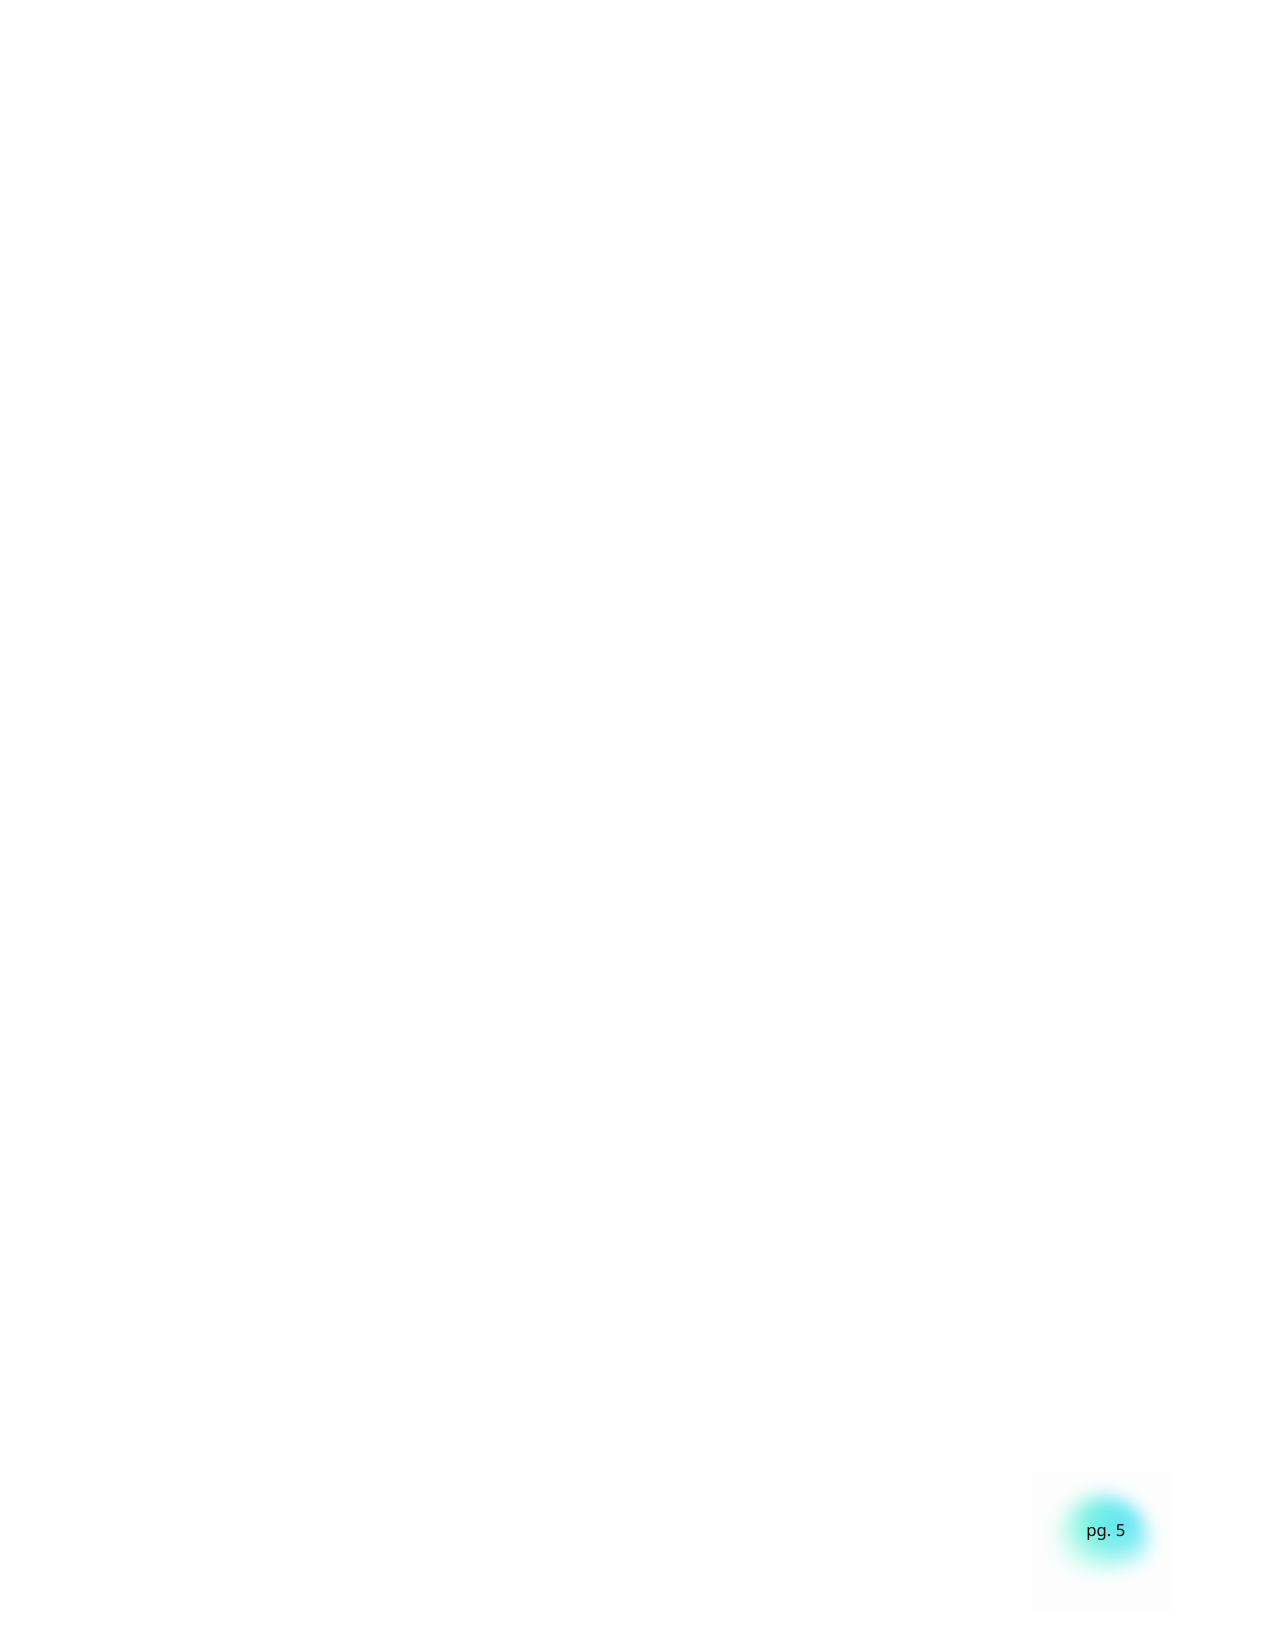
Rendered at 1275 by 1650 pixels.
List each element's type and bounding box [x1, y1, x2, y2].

picture [1032, 1471, 1172, 1612]
